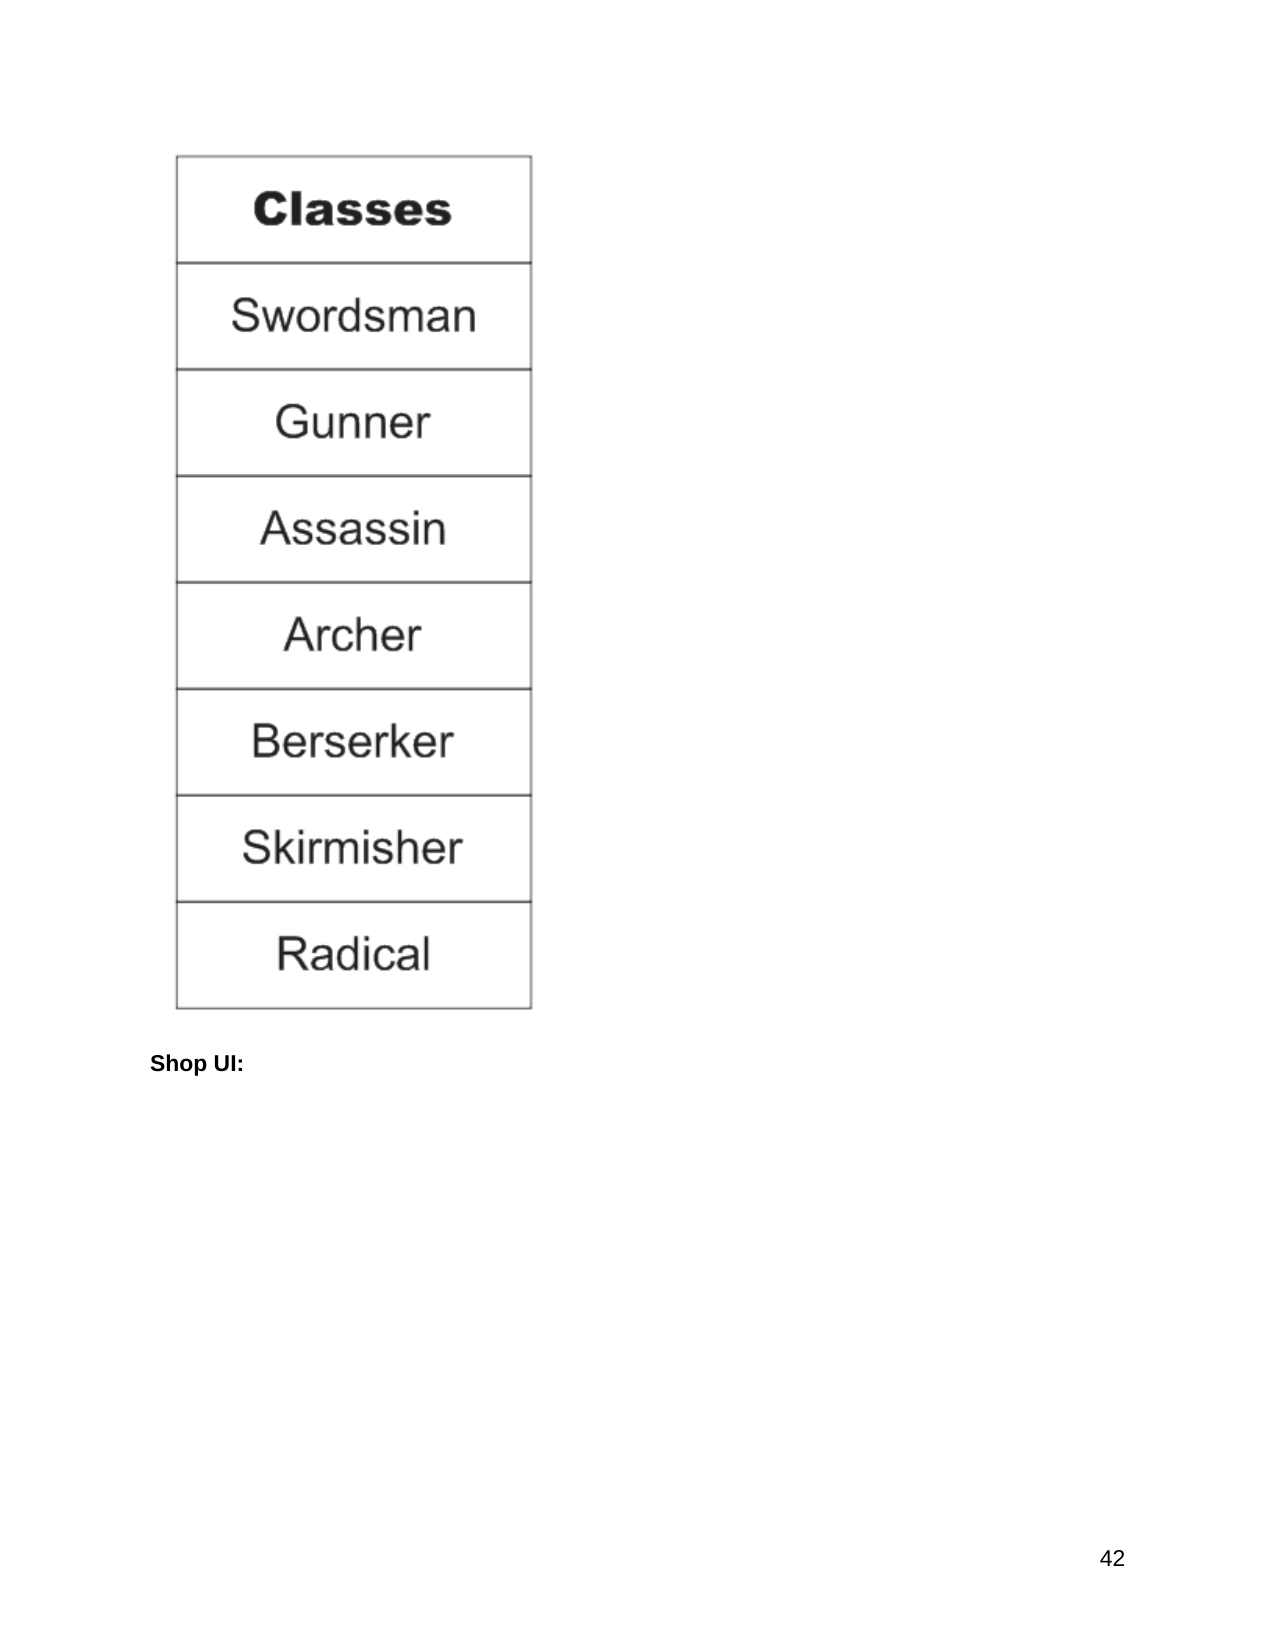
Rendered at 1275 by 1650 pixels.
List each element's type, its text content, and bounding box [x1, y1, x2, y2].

text Shop UI: [150, 1050, 1125, 1076]
picture [150, 150, 561, 1016]
